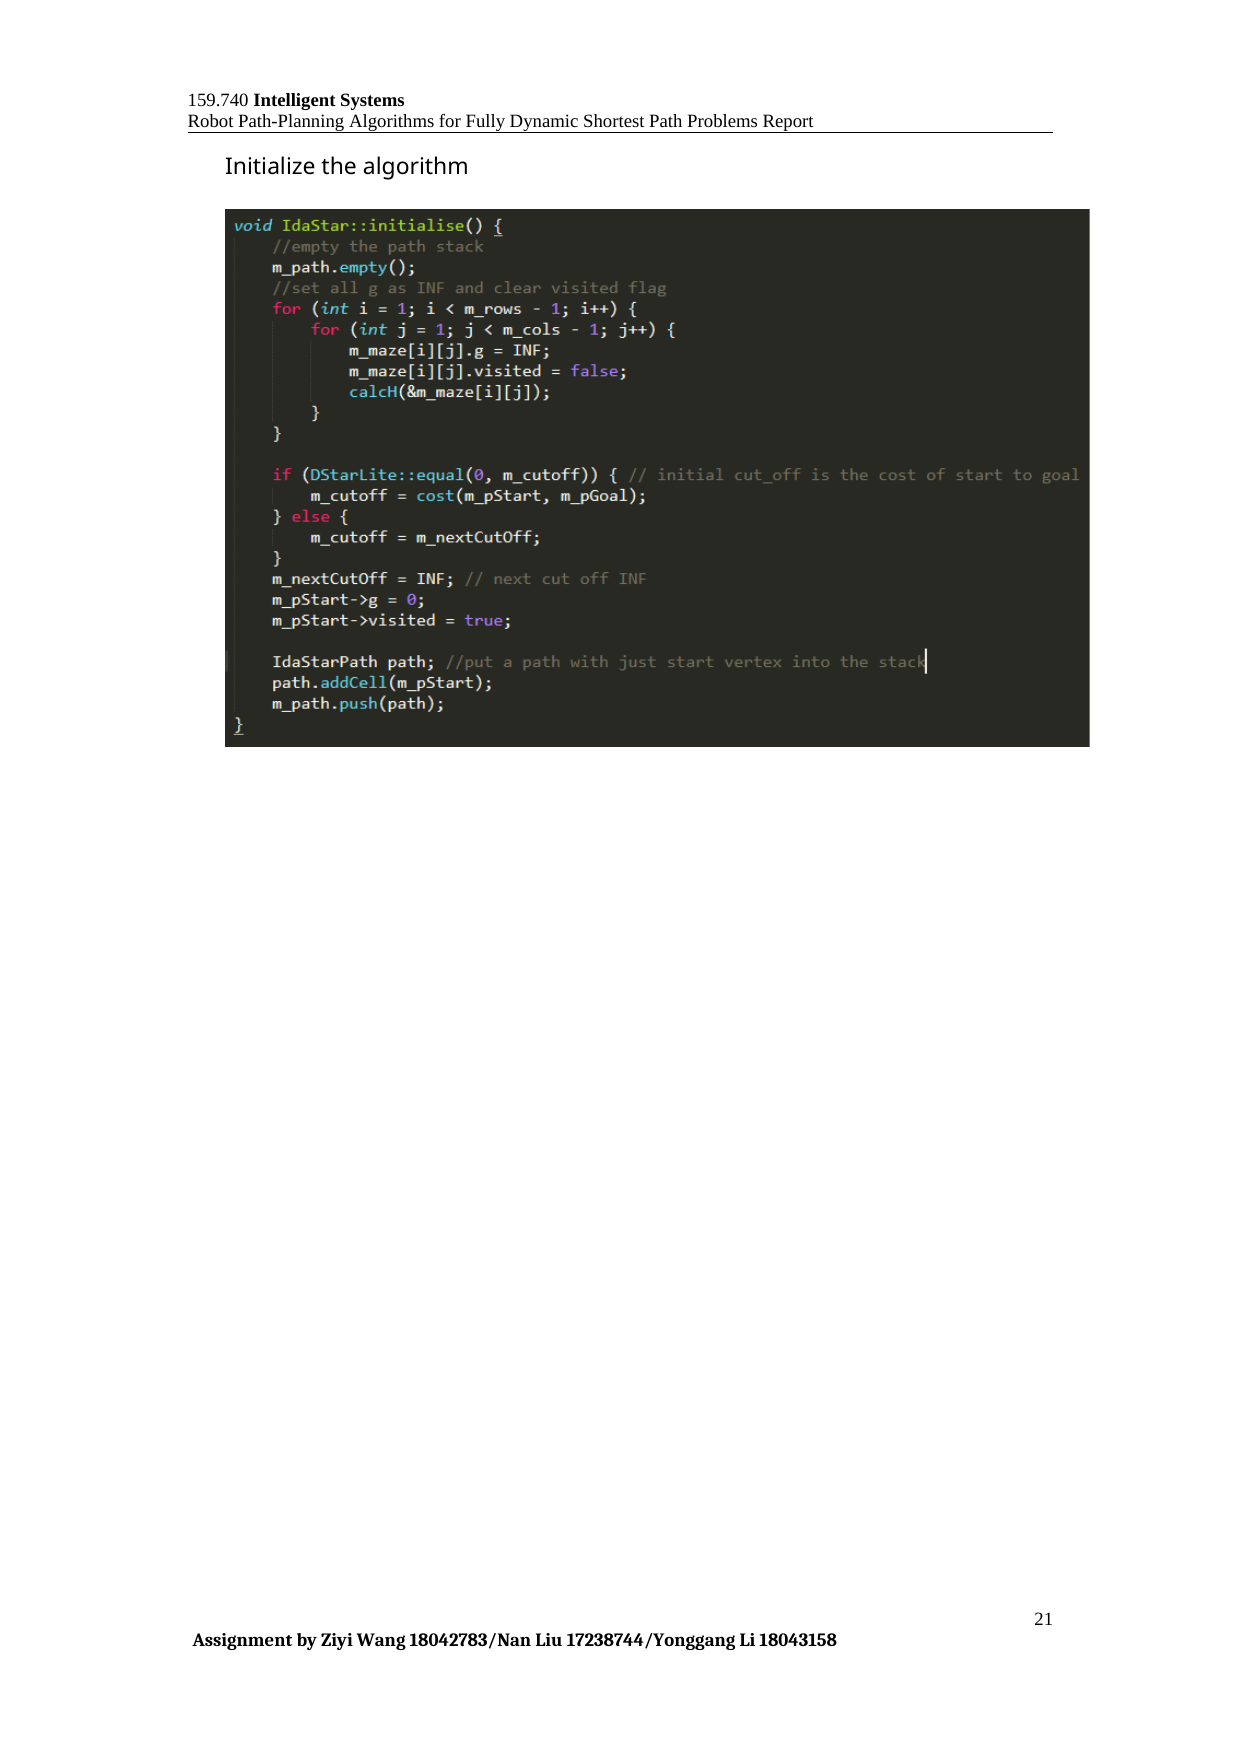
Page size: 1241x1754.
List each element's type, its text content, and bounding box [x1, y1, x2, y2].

picture [225, 209, 1090, 747]
text Initialize the algorithm [187, 150, 1053, 181]
